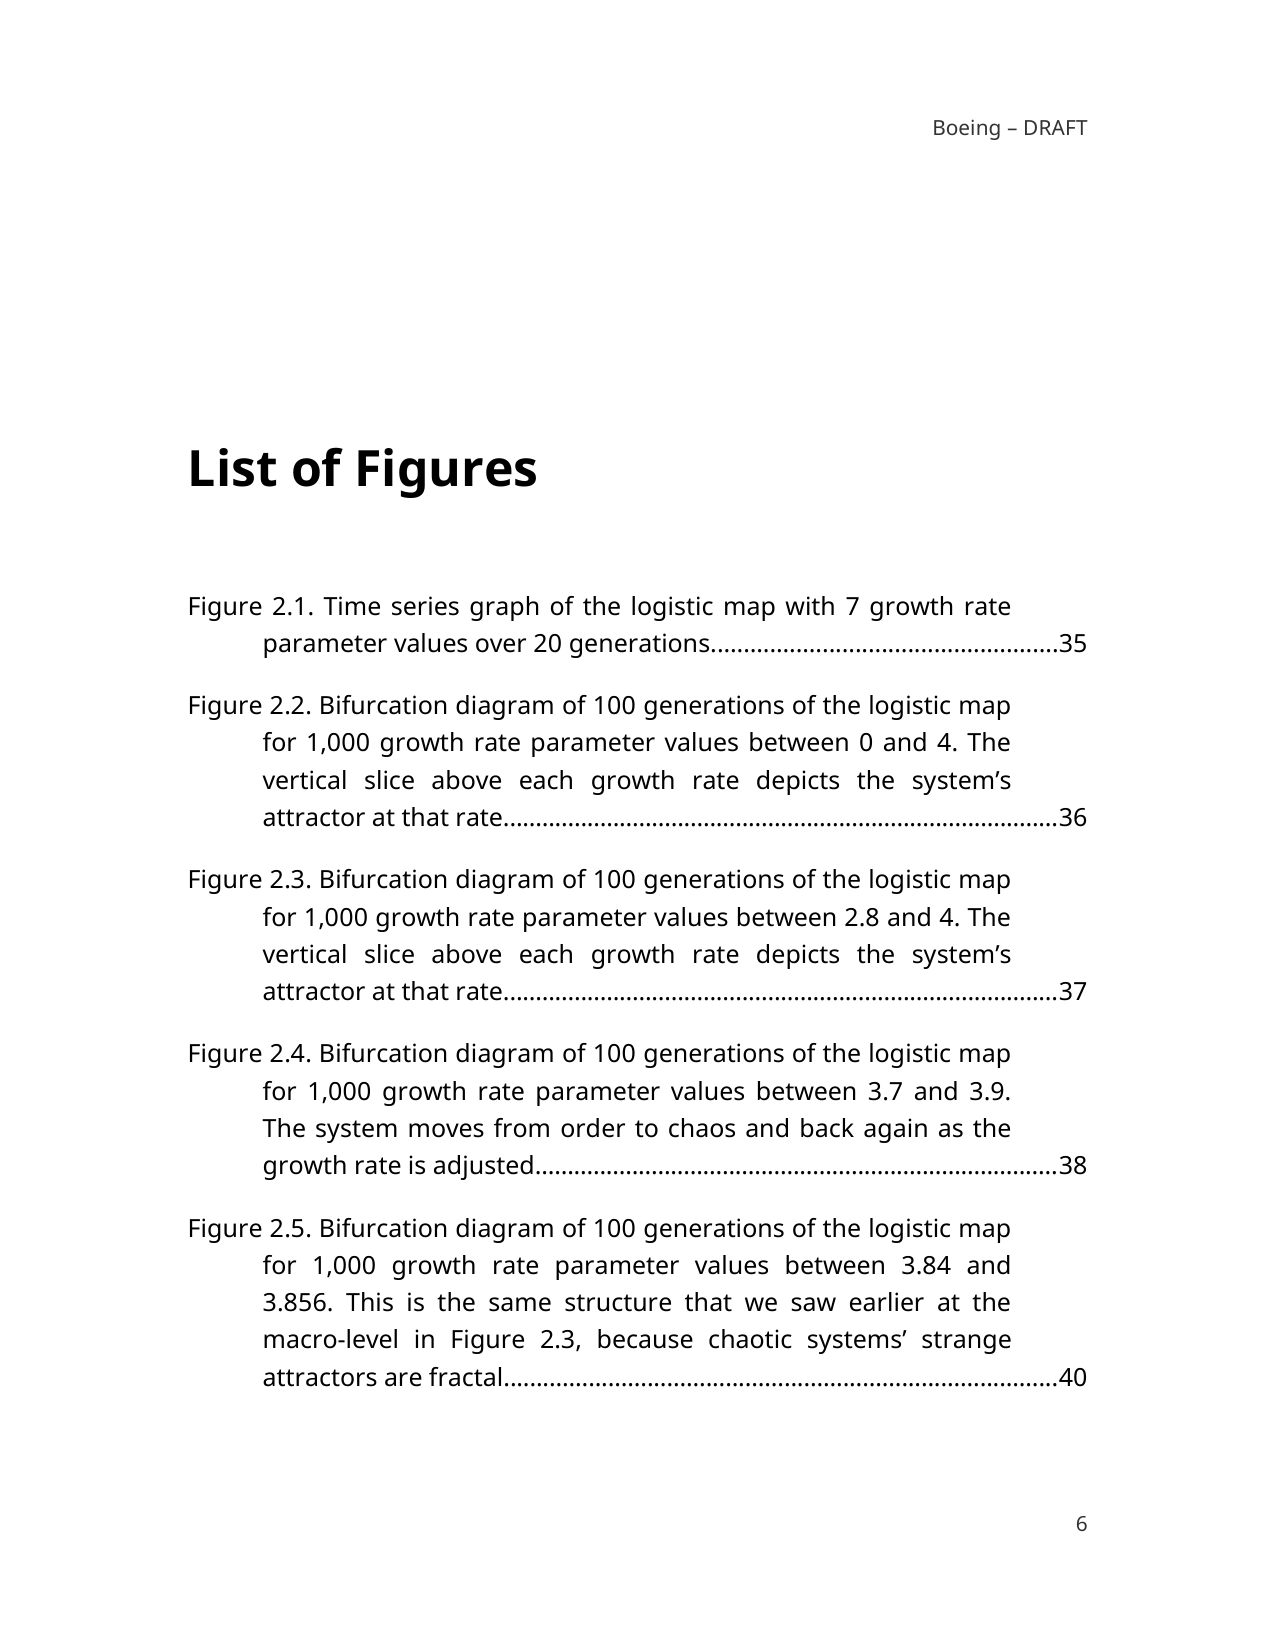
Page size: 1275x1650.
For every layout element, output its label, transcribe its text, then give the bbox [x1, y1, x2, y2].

text Figure 2.1. Time series graph of the logistic map with 7 growth rate parameter values over 20 generations. 35 [187, 588, 1012, 660]
subtitle List of Figures [187, 433, 1087, 501]
text Figure 2.4. Bifurcation diagram of 100 generations of the logistic map for 1,000 growth rate parameter values between 3.7 and 3.9. The system moves from order to chaos and back again as the growth rate is adjusted. 38 [187, 1036, 1012, 1182]
text Figure 2.5. Bifurcation diagram of 100 generations of the logistic map for 1,000 growth rate parameter values between 3.84 and 3.856. This is the same structure that we saw earlier at the macro-level in Figure 2.3, because chaotic systems’ strange attractors are fractal. 40 [187, 1211, 1012, 1394]
text Figure 2.2. Bifurcation diagram of 100 generations of the logistic map for 1,000 growth rate parameter values between 0 and 4. The vertical slice above each growth rate depicts the system’s attractor at that rate. 36 [187, 688, 1012, 834]
text Figure 2.3. Bifurcation diagram of 100 generations of the logistic map for 1,000 growth rate parameter values between 2.8 and 4. The vertical slice above each growth rate depicts the system’s attractor at that rate. 37 [187, 862, 1012, 1008]
